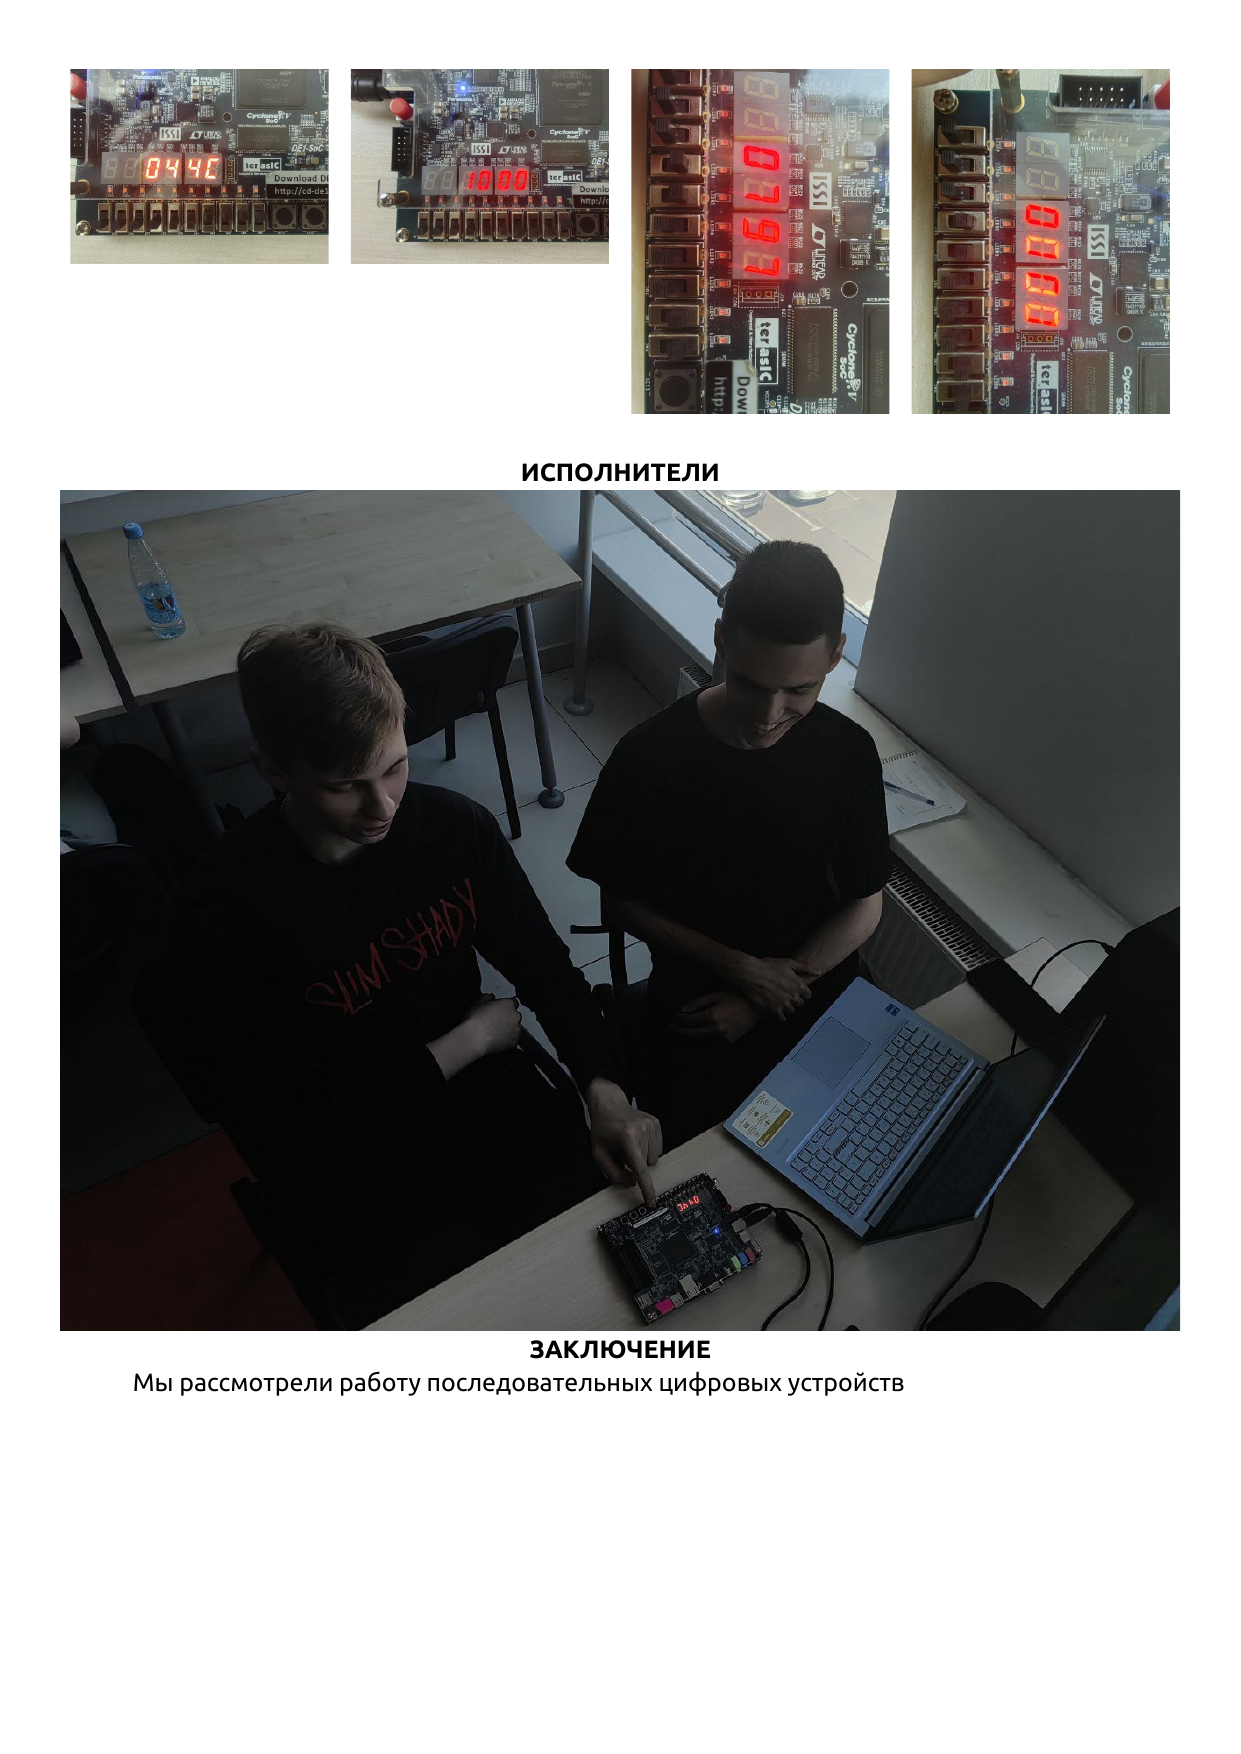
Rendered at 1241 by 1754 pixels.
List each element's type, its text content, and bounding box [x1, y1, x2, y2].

subtitle ИСПОЛНИТЕЛИ [59, 457, 1181, 486]
text Мы рассмотрели работу последовательных цифровых устройств [59, 1367, 1181, 1396]
table_header <1> [59, 59, 339, 424]
picture [60, 490, 1181, 1331]
picture [631, 69, 890, 414]
table_header <2> [340, 59, 620, 424]
picture [350, 69, 609, 264]
subtitle ЗАКЛЮЧЕНИЕ [59, 1334, 1181, 1363]
picture [911, 69, 1170, 414]
table_header <3> [620, 59, 901, 424]
table_header <4> [901, 59, 1181, 424]
picture [70, 69, 329, 264]
